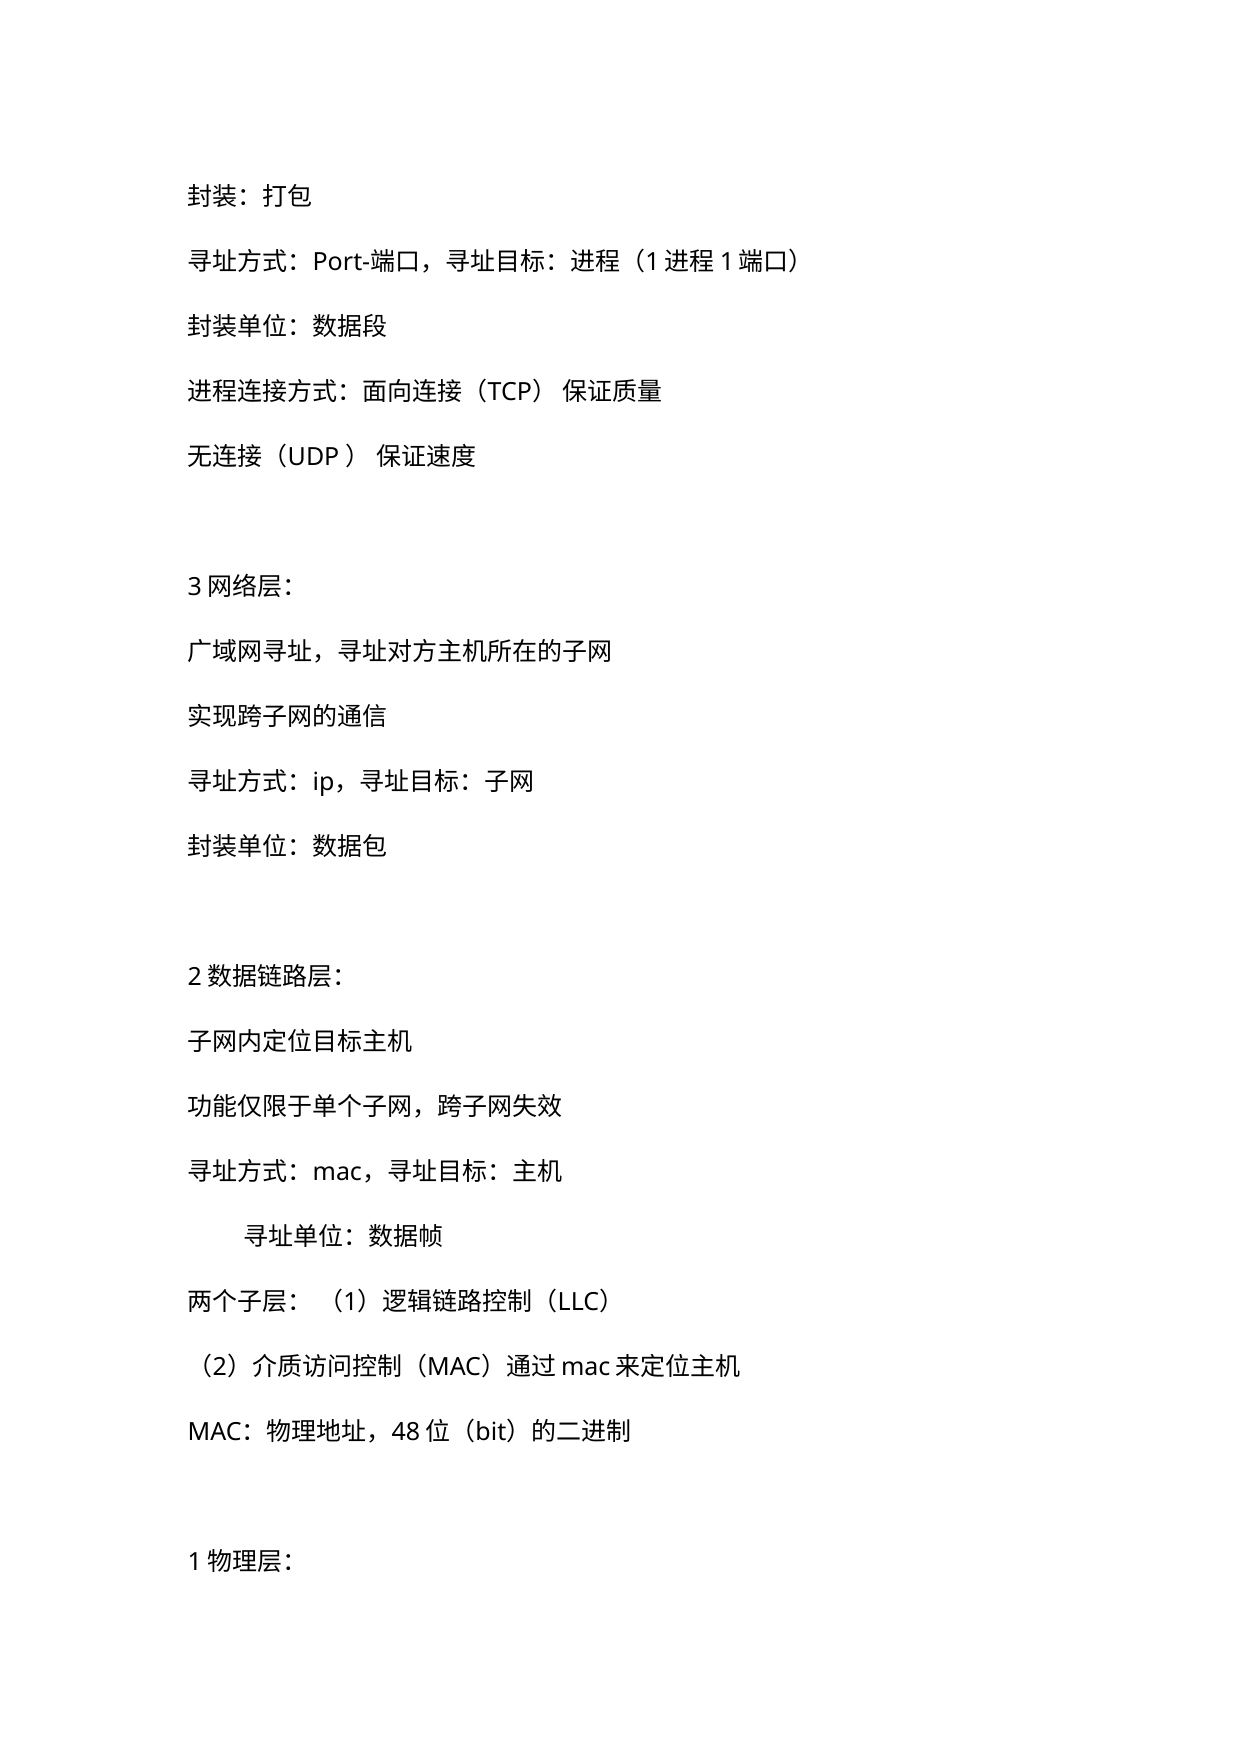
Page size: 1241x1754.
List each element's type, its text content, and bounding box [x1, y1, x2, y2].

text 3网络层： [187, 552, 1053, 617]
text 寻址方式：Port-端口，寻址目标：进程（1进程1端口） [187, 227, 1053, 292]
text 封装单位：数据包 [187, 812, 1053, 877]
text 两个子层： （1）逻辑链路控制（LLC） [187, 1267, 1053, 1332]
text 无连接（UDP ） 保证速度 [187, 422, 1053, 487]
text 寻址单位：数据帧 [187, 1202, 1053, 1267]
text 寻址方式：ip，寻址目标：子网 [187, 747, 1053, 812]
text 2数据链路层： [187, 942, 1053, 1007]
text MAC：物理地址，48位（bit）的二进制 [187, 1397, 1053, 1462]
text 封装单位：数据段 [187, 292, 1053, 357]
text 1物理层： [187, 1527, 1053, 1592]
text 功能仅限于单个子网，跨子网失效 [187, 1072, 1053, 1137]
text 进程连接方式：面向连接（TCP） 保证质量 [187, 357, 1053, 422]
text 广域网寻址，寻址对方主机所在的子网 [187, 617, 1053, 682]
text 子网内定位目标主机 [187, 1007, 1053, 1072]
text 寻址方式：mac，寻址目标：主机 [187, 1137, 1053, 1202]
text （2）介质访问控制（MAC）通过mac来定位主机 [187, 1332, 1053, 1397]
text 实现跨子网的通信 [187, 682, 1053, 747]
text 封装：打包 [187, 162, 1053, 227]
